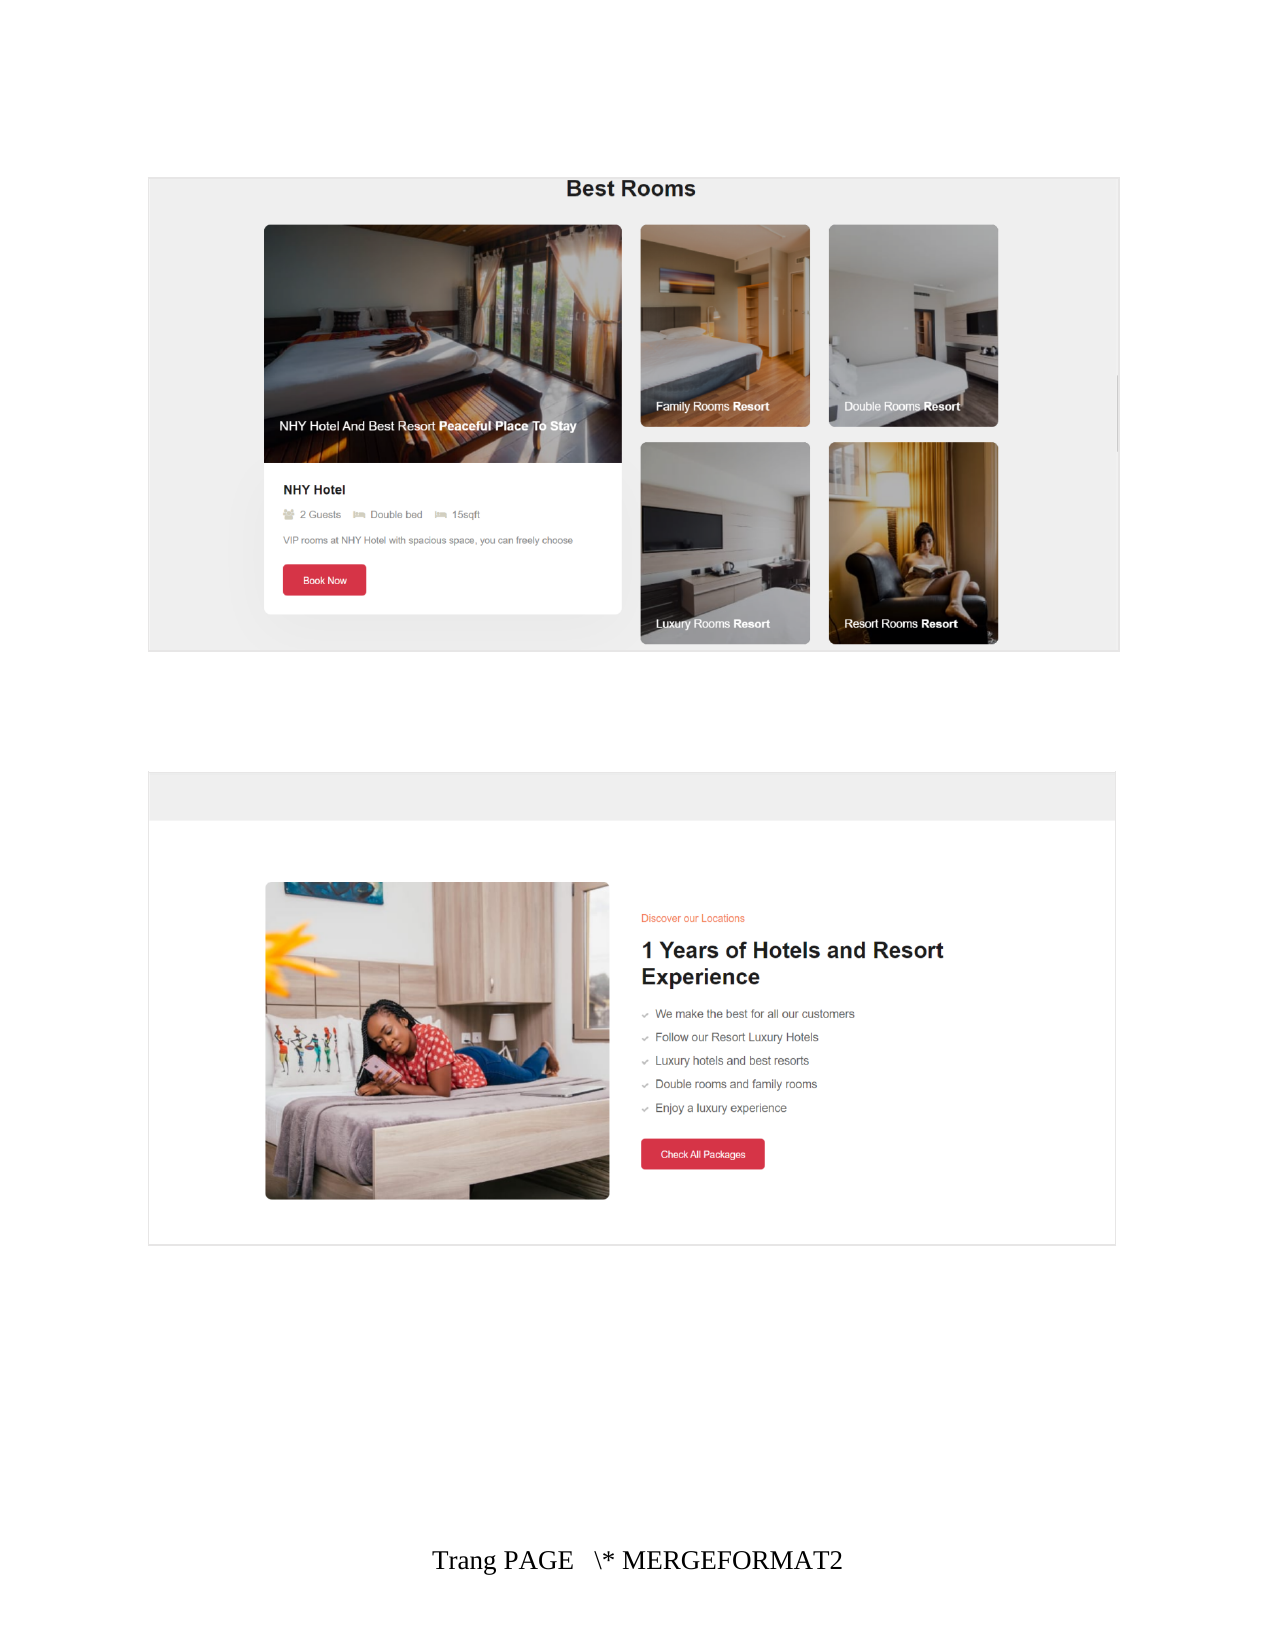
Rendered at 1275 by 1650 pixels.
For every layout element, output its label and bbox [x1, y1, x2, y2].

picture [149, 773, 1115, 1244]
picture [149, 179, 1118, 650]
